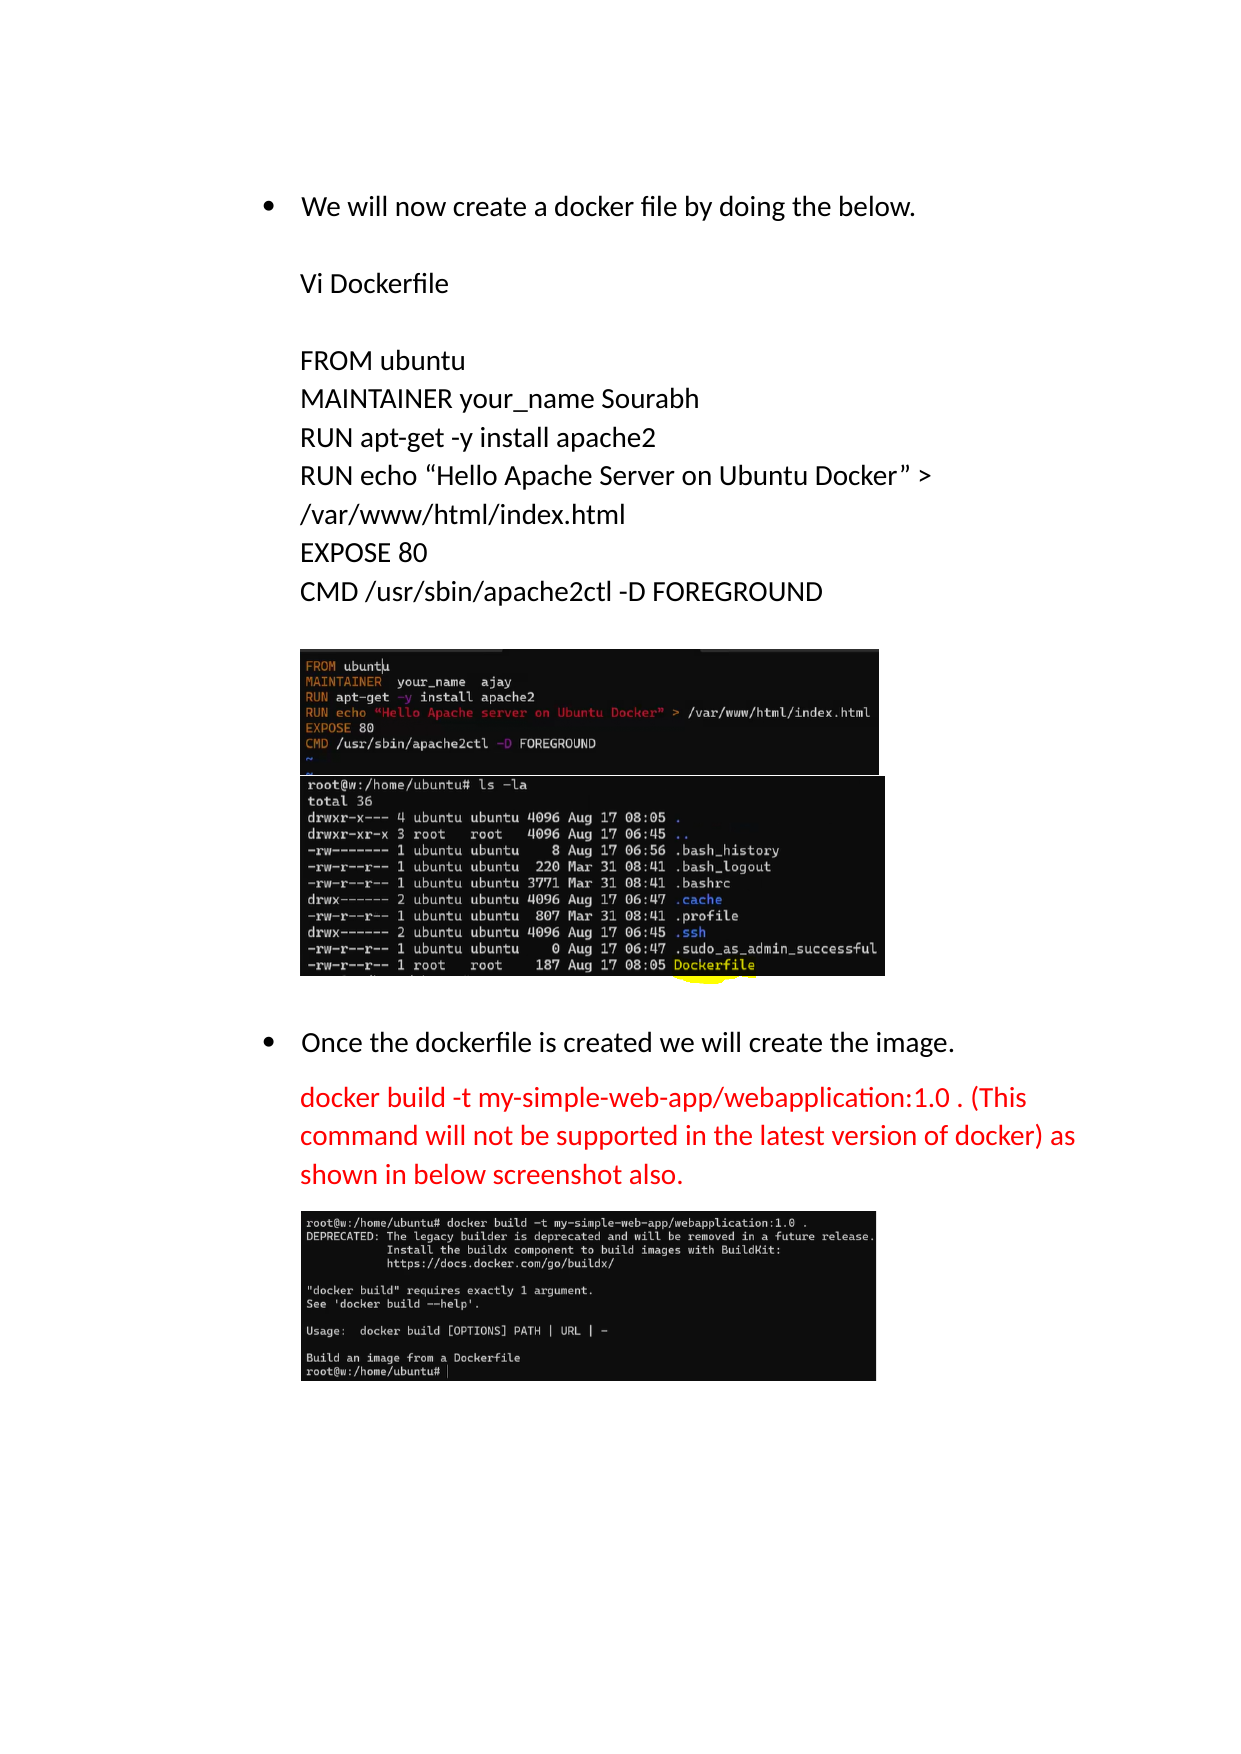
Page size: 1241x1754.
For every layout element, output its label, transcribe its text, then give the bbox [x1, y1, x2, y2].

list MAINTAINER your_name Sourabh [226, 381, 1090, 416]
list Once the dockerfile is created we will create the image. [264, 1024, 1090, 1059]
list RUN apt-get -y install apache2 [226, 419, 1090, 455]
picture [300, 649, 879, 775]
list Vi Dockerfile [226, 265, 1090, 301]
list EXPOSE 80 [226, 534, 1090, 570]
picture [301, 1211, 877, 1381]
list FROM ubuntu [226, 342, 1090, 378]
text docker build -t my-simple-web-app/webapplication:1.0 . (This command will not be supported in the latest version of docker) as shown in below screenshot also. [300, 1079, 1090, 1191]
list RUN echo “Hello Apache Server on Ubuntu Docker” > /var/www/html/index.html [300, 457, 1090, 532]
list We will now create a docker file by doing the below. [264, 188, 1090, 224]
picture [300, 776, 885, 984]
list CMD /usr/sbin/apache2ctl -D FOREGROUND [226, 573, 1090, 608]
